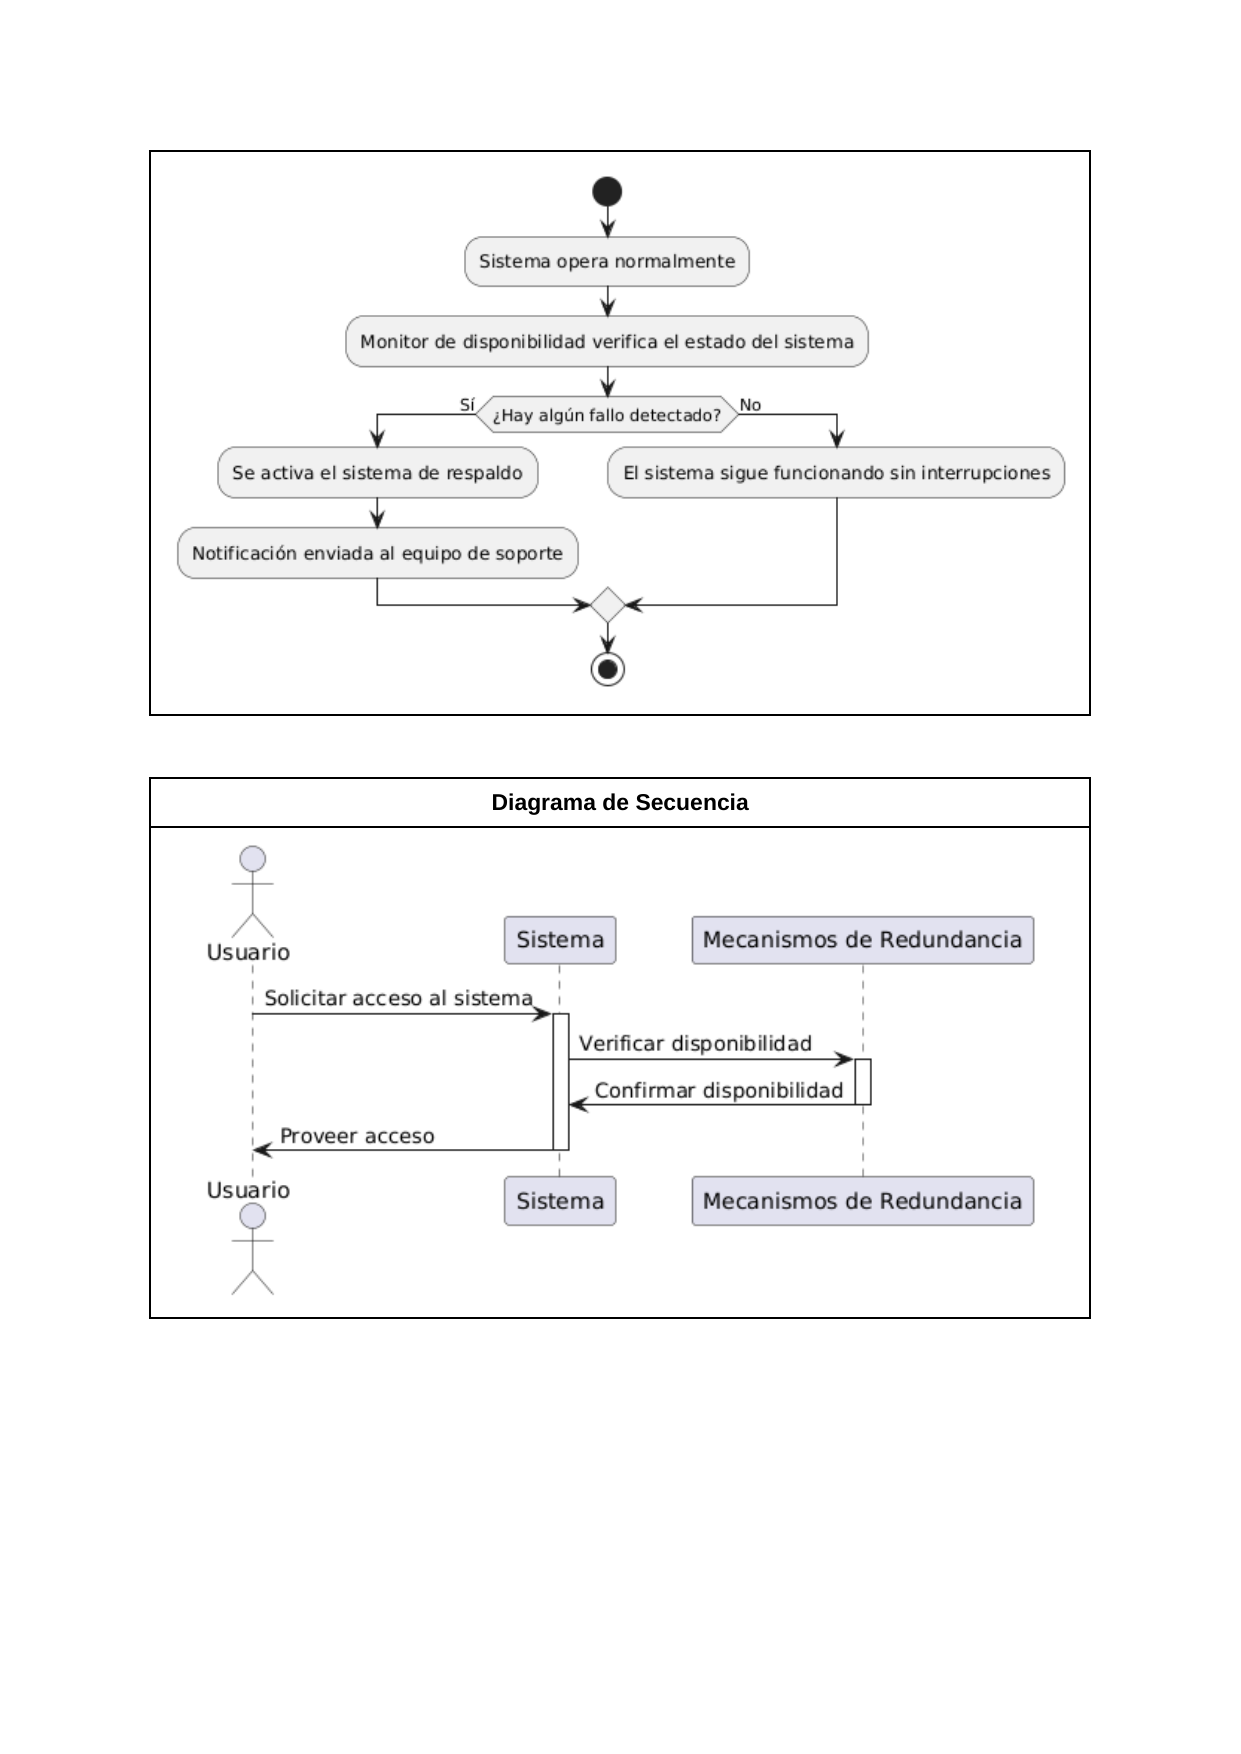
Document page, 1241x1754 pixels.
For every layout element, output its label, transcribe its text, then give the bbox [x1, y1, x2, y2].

table_header Diagrama de Secuencia [151, 779, 1089, 826]
table_cell [151, 828, 1089, 1317]
picture [199, 838, 1041, 1303]
picture [161, 162, 1079, 700]
table_cell [151, 152, 1089, 714]
